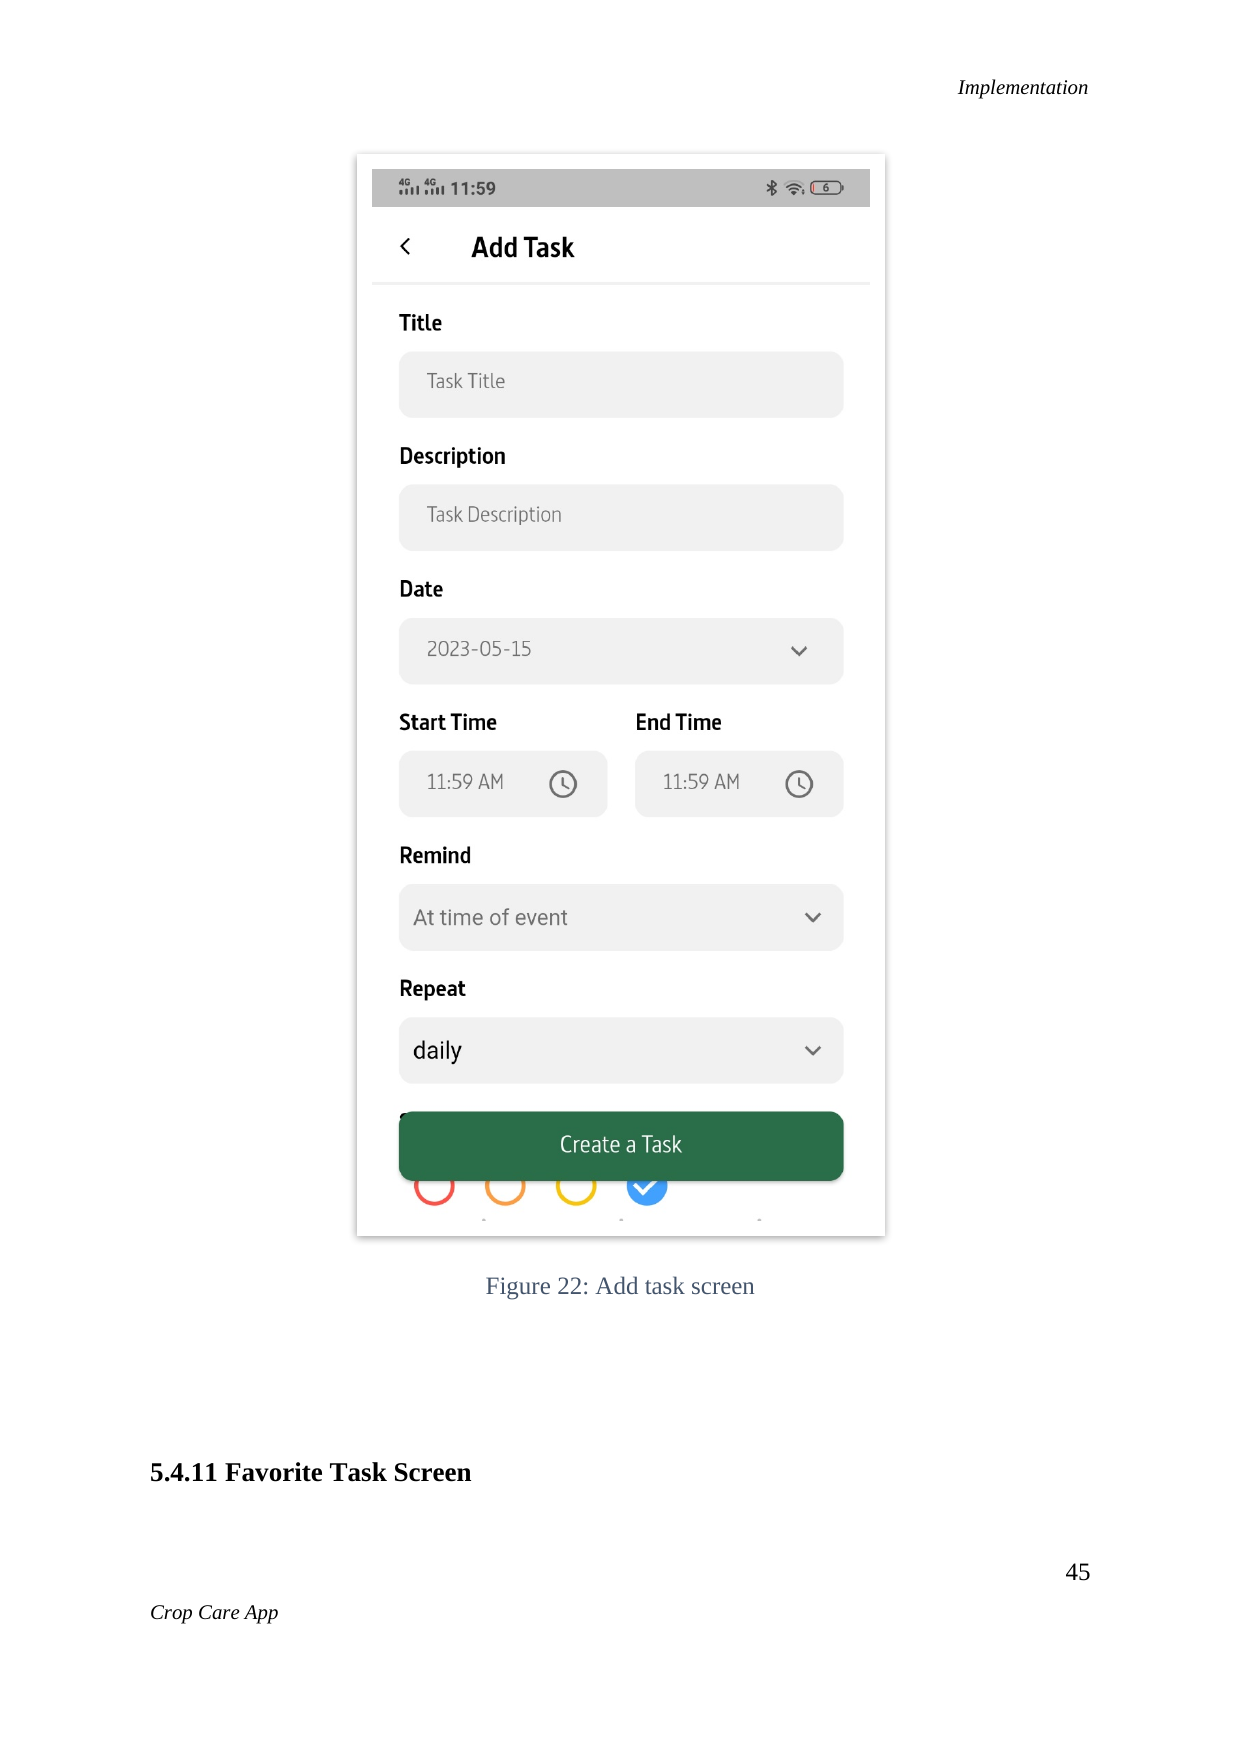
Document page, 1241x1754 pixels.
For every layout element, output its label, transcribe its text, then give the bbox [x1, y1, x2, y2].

text Figure 22: Add task screen [150, 1271, 1090, 1299]
subtitle Favorite Task Screen [150, 1456, 1090, 1487]
picture [372, 169, 870, 1221]
